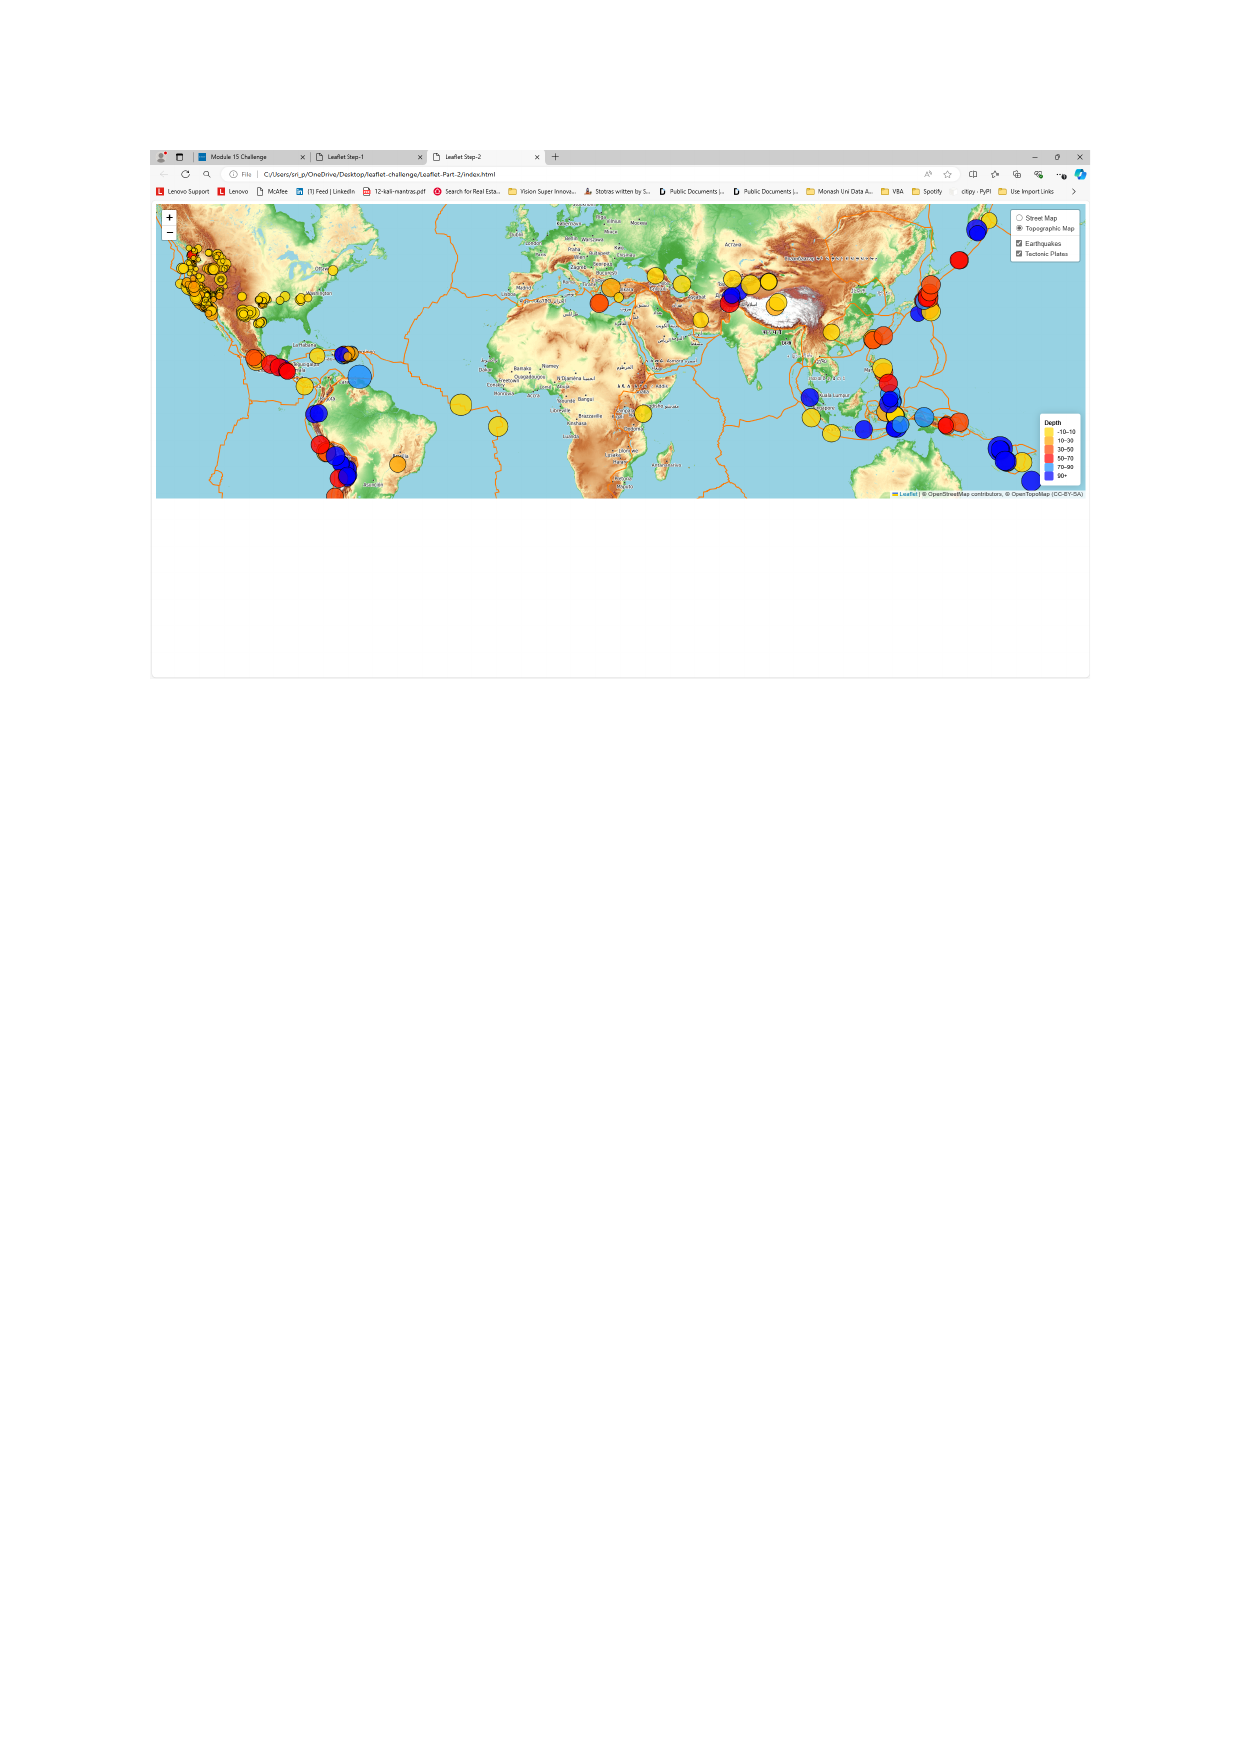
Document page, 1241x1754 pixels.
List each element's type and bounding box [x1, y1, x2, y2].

picture [150, 150, 1091, 679]
